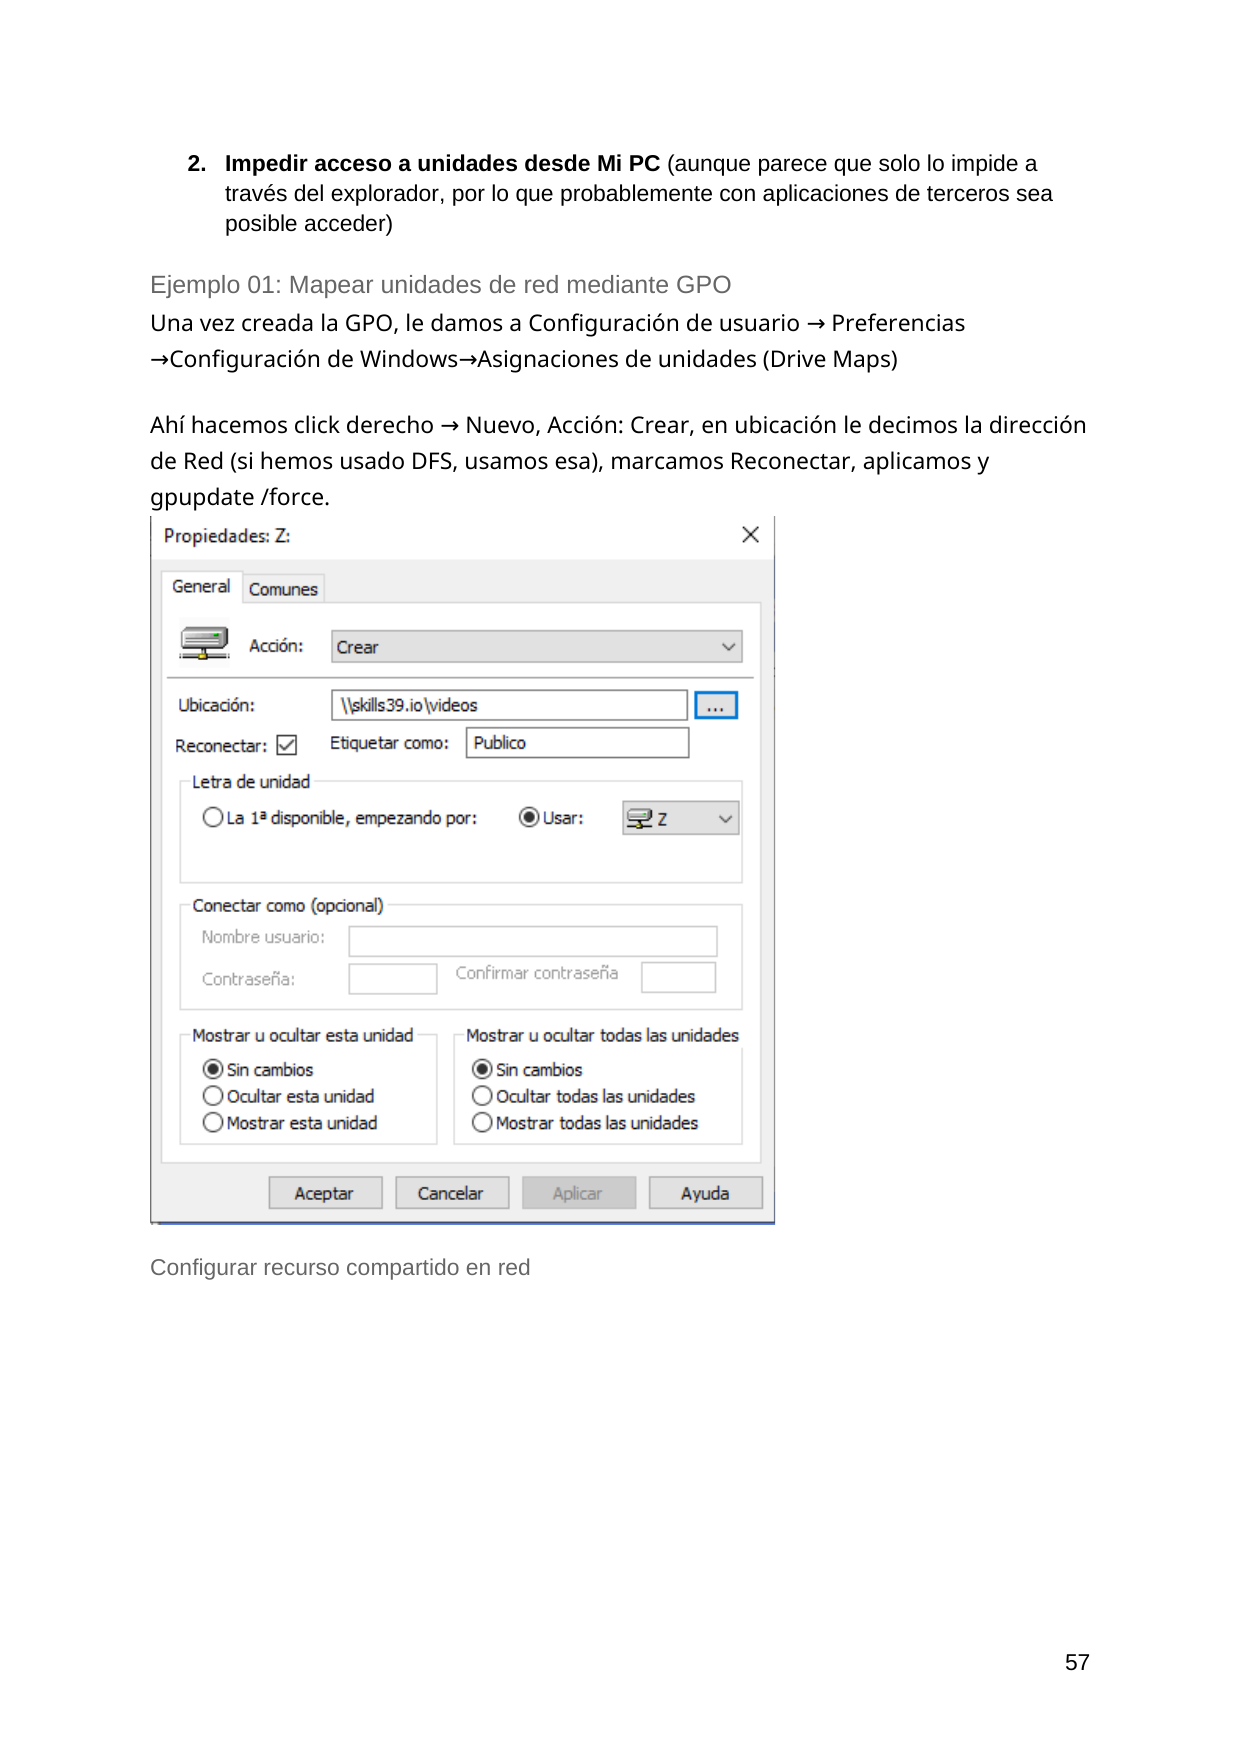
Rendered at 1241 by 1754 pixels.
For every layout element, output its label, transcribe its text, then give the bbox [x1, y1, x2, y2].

subtitle Configurar recurso compartido en red [150, 1253, 1090, 1280]
picture [150, 516, 775, 1225]
list Impedir acceso a unidades desde Mi PC (aunque parece que solo lo impide a través del explorador, por lo que probablemente con aplicaciones de terceros sea posible acceder) [187, 150, 1090, 237]
subtitle Ejemplo 01: Mapear unidades de red mediante GPO [150, 270, 1090, 298]
text Ahí hacemos click derecho → Nuevo, Acción: Crear, en ubicación le decimos la dirección de Red (si hemos usado DFS, usamos esa), marcamos Reconectar, aplicamos y gpupdate /force. [150, 409, 1090, 512]
text Una vez creada la GPO, le damos a Configuración de usuario → Preferencias →Configuración de Windows→Asignaciones de unidades (Drive Maps) [150, 307, 1090, 374]
